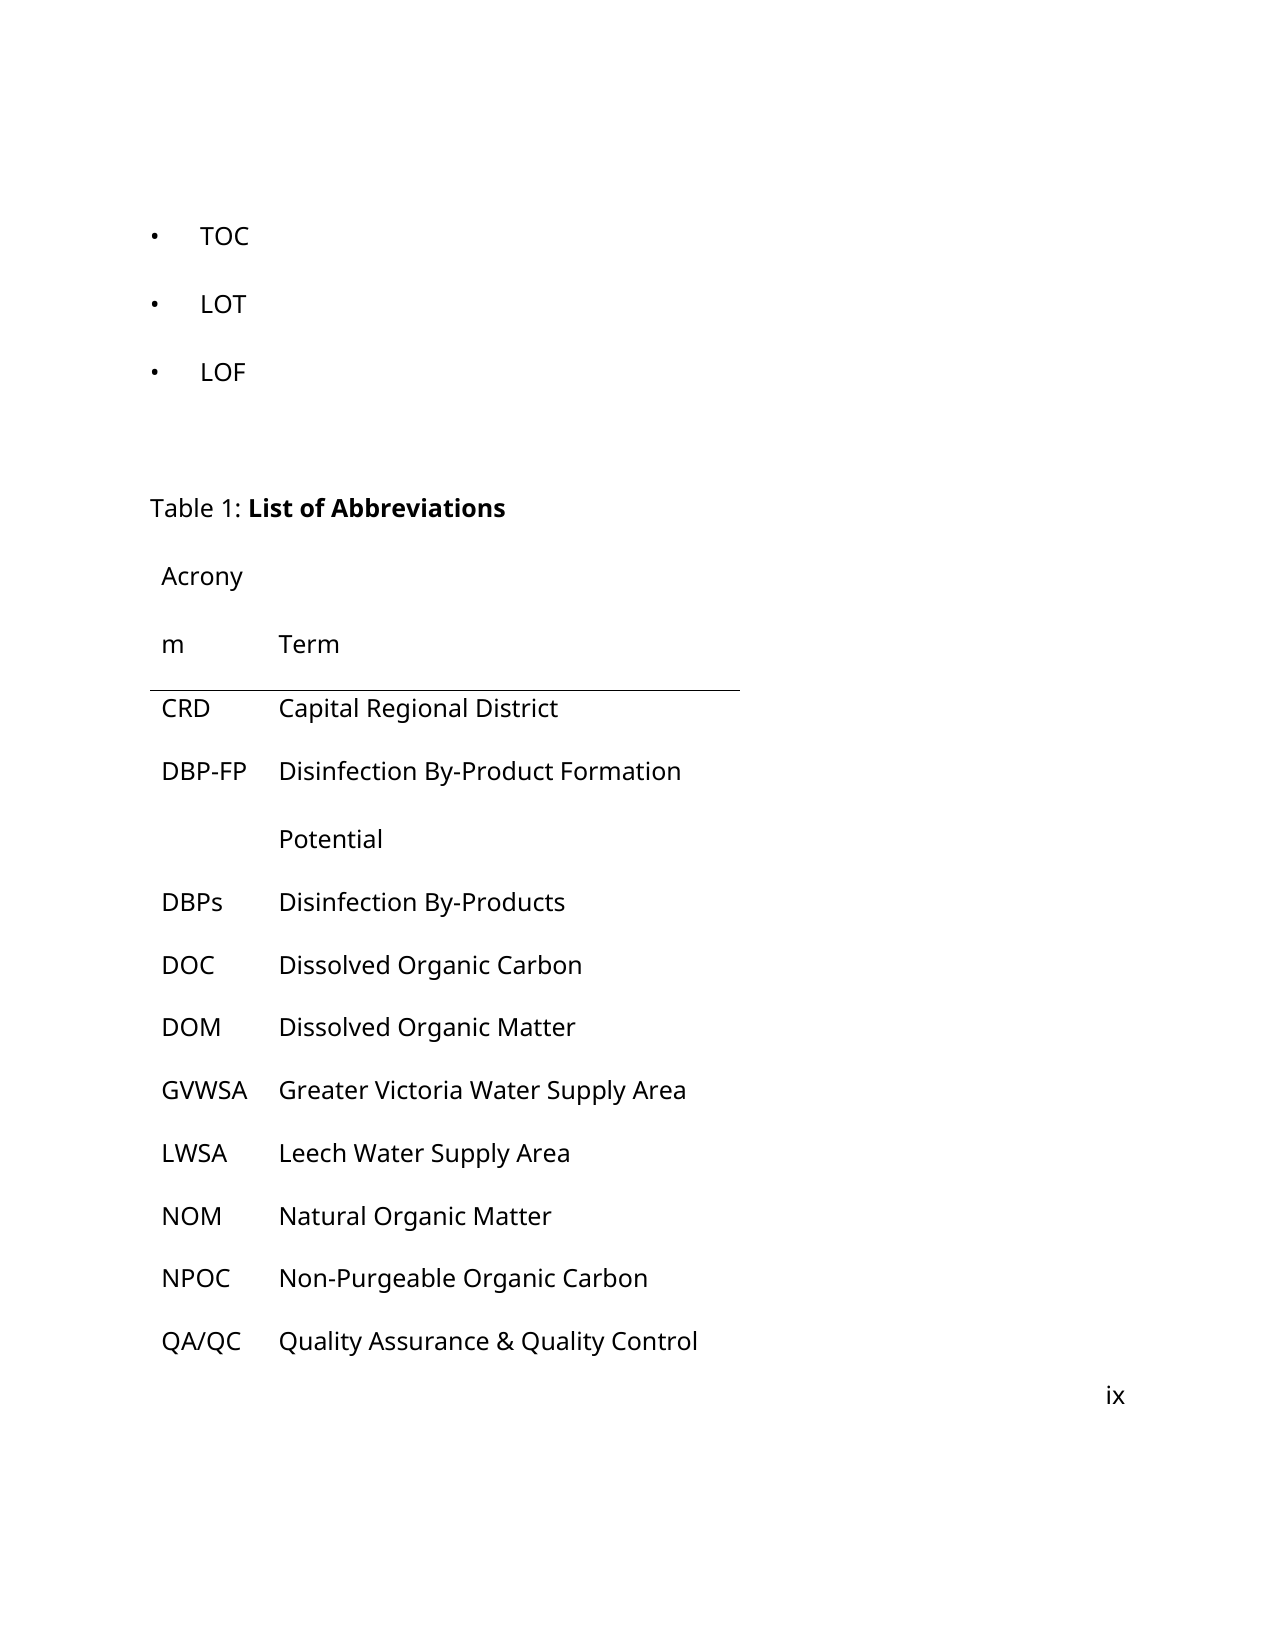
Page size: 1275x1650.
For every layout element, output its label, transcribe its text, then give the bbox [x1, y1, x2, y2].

table_header Term [267, 559, 740, 689]
table_cell Leech Water Supply Area [267, 1136, 740, 1198]
text Table 1: List of Abbreviations [150, 491, 1125, 525]
table_cell LWSA [150, 1136, 267, 1198]
table_cell Dissolved Organic Matter [267, 1010, 740, 1073]
table_cell DBP-FP [150, 754, 267, 885]
list LOF [150, 354, 1125, 388]
table_header Acronym [150, 559, 267, 689]
table_cell CRD [150, 691, 267, 754]
table_cell DBPs [150, 885, 267, 947]
table_cell GVWSA [150, 1073, 267, 1136]
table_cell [267, 1324, 740, 1358]
table_cell NPOC [150, 1261, 267, 1324]
table_cell Capital Regional District [267, 691, 740, 754]
table_cell Greater Victoria Water Supply Area [267, 1073, 740, 1136]
table_cell NOM [150, 1198, 267, 1261]
table_cell Natural Organic Matter [267, 1198, 740, 1261]
table_cell DOC [150, 948, 267, 1010]
table_cell Disinfection By-Product Formation Potential [267, 754, 740, 885]
table_cell QA/QC [150, 1324, 267, 1358]
table_cell Dissolved Organic Carbon [267, 948, 740, 1010]
table_cell Disinfection By-Products [267, 885, 740, 947]
table_cell Non-Purgeable Organic Carbon [267, 1261, 740, 1324]
list TOC [150, 218, 1125, 252]
table_cell DOM [150, 1010, 267, 1073]
list LOT [150, 286, 1125, 320]
